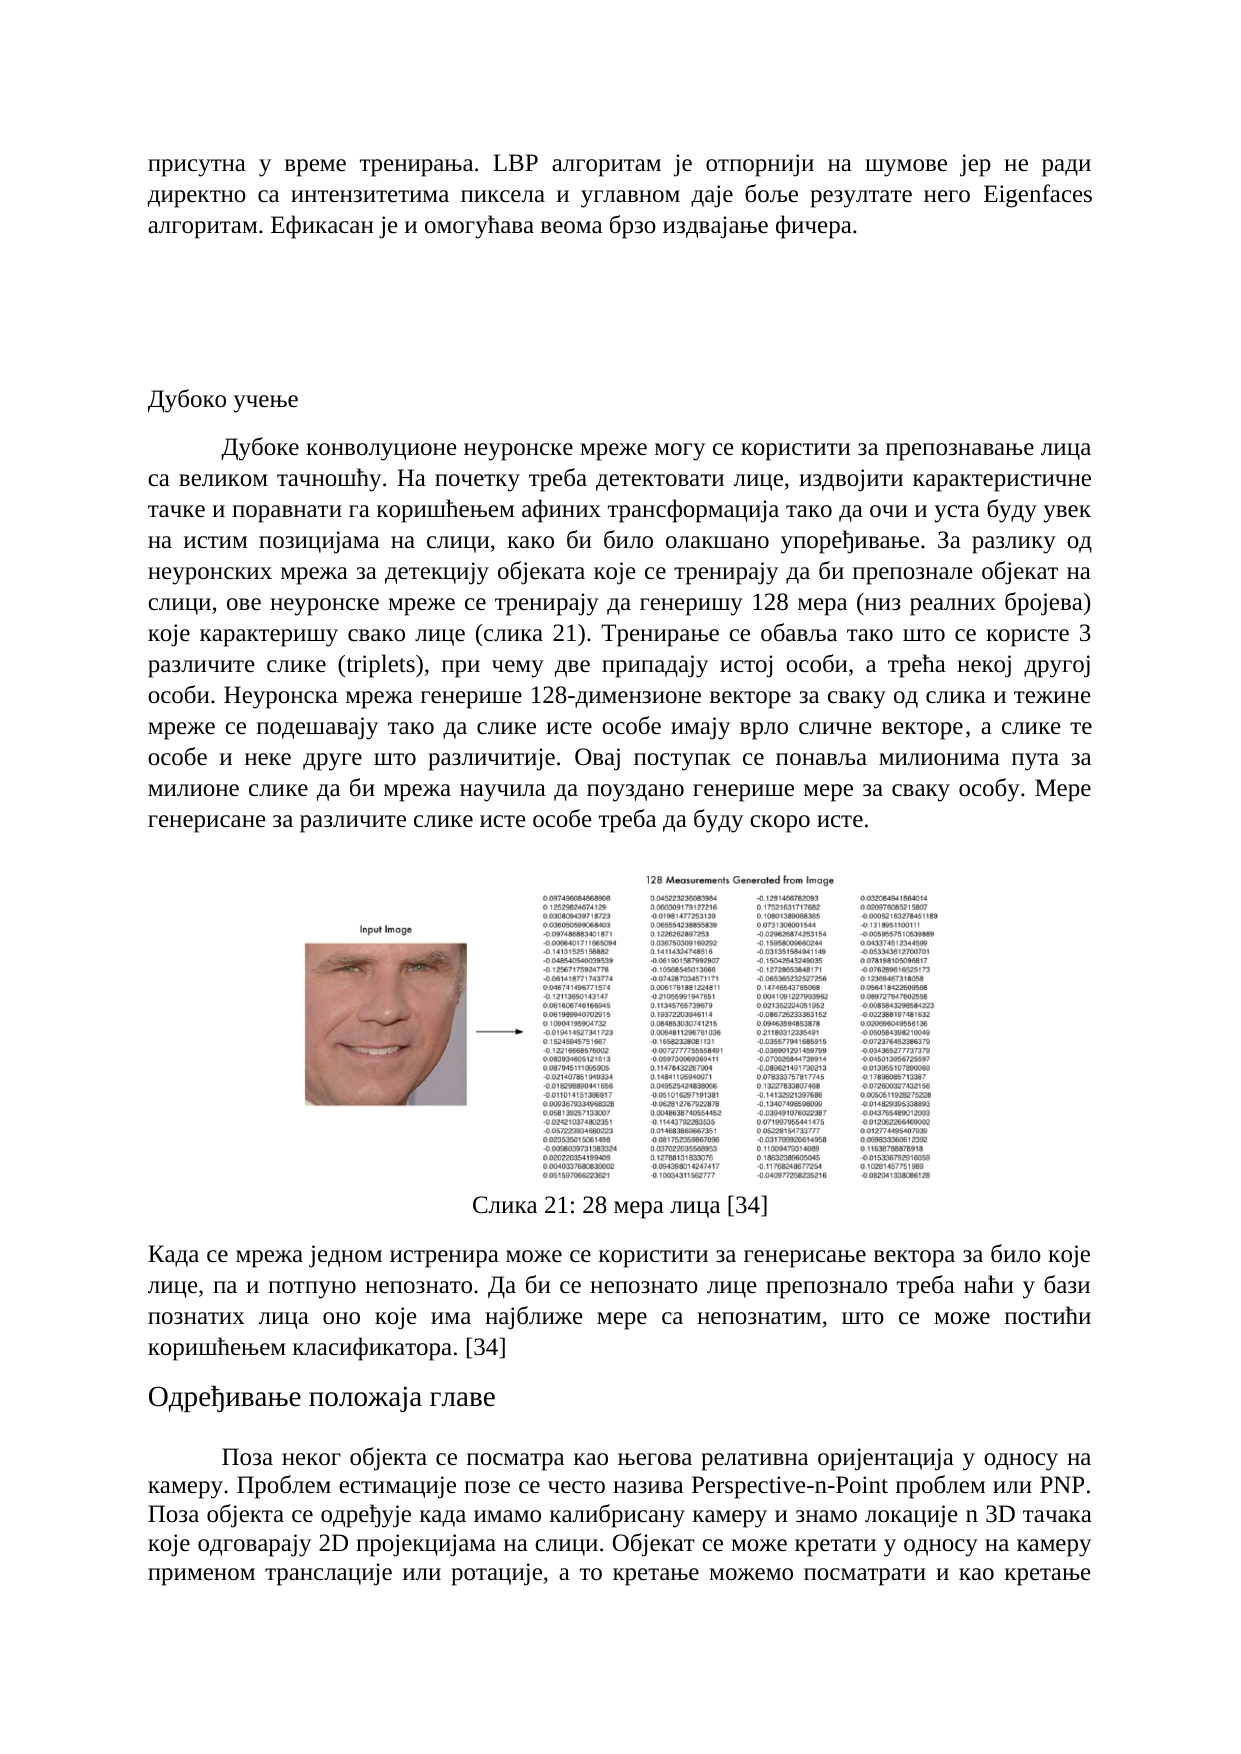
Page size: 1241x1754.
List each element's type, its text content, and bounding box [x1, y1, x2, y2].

subtitle Одређивање положаја главе [148, 1379, 1093, 1413]
text Дубоко учење [148, 384, 1093, 413]
picture [279, 836, 962, 1208]
text Дубоке конволуционе неуронске мреже могу се користити за препознавање лица са великом тачношћу. На почетку треба детектовати лице, издвојити карактеристичне тачке и поравнати га коришћењем афиних трансформација тако да очи и уста буду увек на истим позицијама на слици, како би било олакшано упоређивање. За разлику од неуронских мрежа за детекцију објеката које се тренирају да би препознале објекат на слици, ове неуронске мреже се тренирају да генеришу 128 мера (низ реалних бројева) које карактеришу свако лице (слика 21). Тренирање се обавља тако што се користе 3 различите слике (triplets), при чему две припадају истој особи, а трећа некој другој особи. Неуронска мрежа генерише 128-димензионе векторе за сваку од слика и тежине мреже се подешавају тако да слике исте особе имају врло сличне векторе, а слике те особе и неке друге што различитије. Овај поступак се понавља милионима пута за милионе слике да би мрежа научила да поуздано генерише мере за сваку особу. Мере генерисане за различите слике исте особе треба да буду скоро исте. [148, 432, 1093, 833]
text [148, 1442, 1093, 1586]
